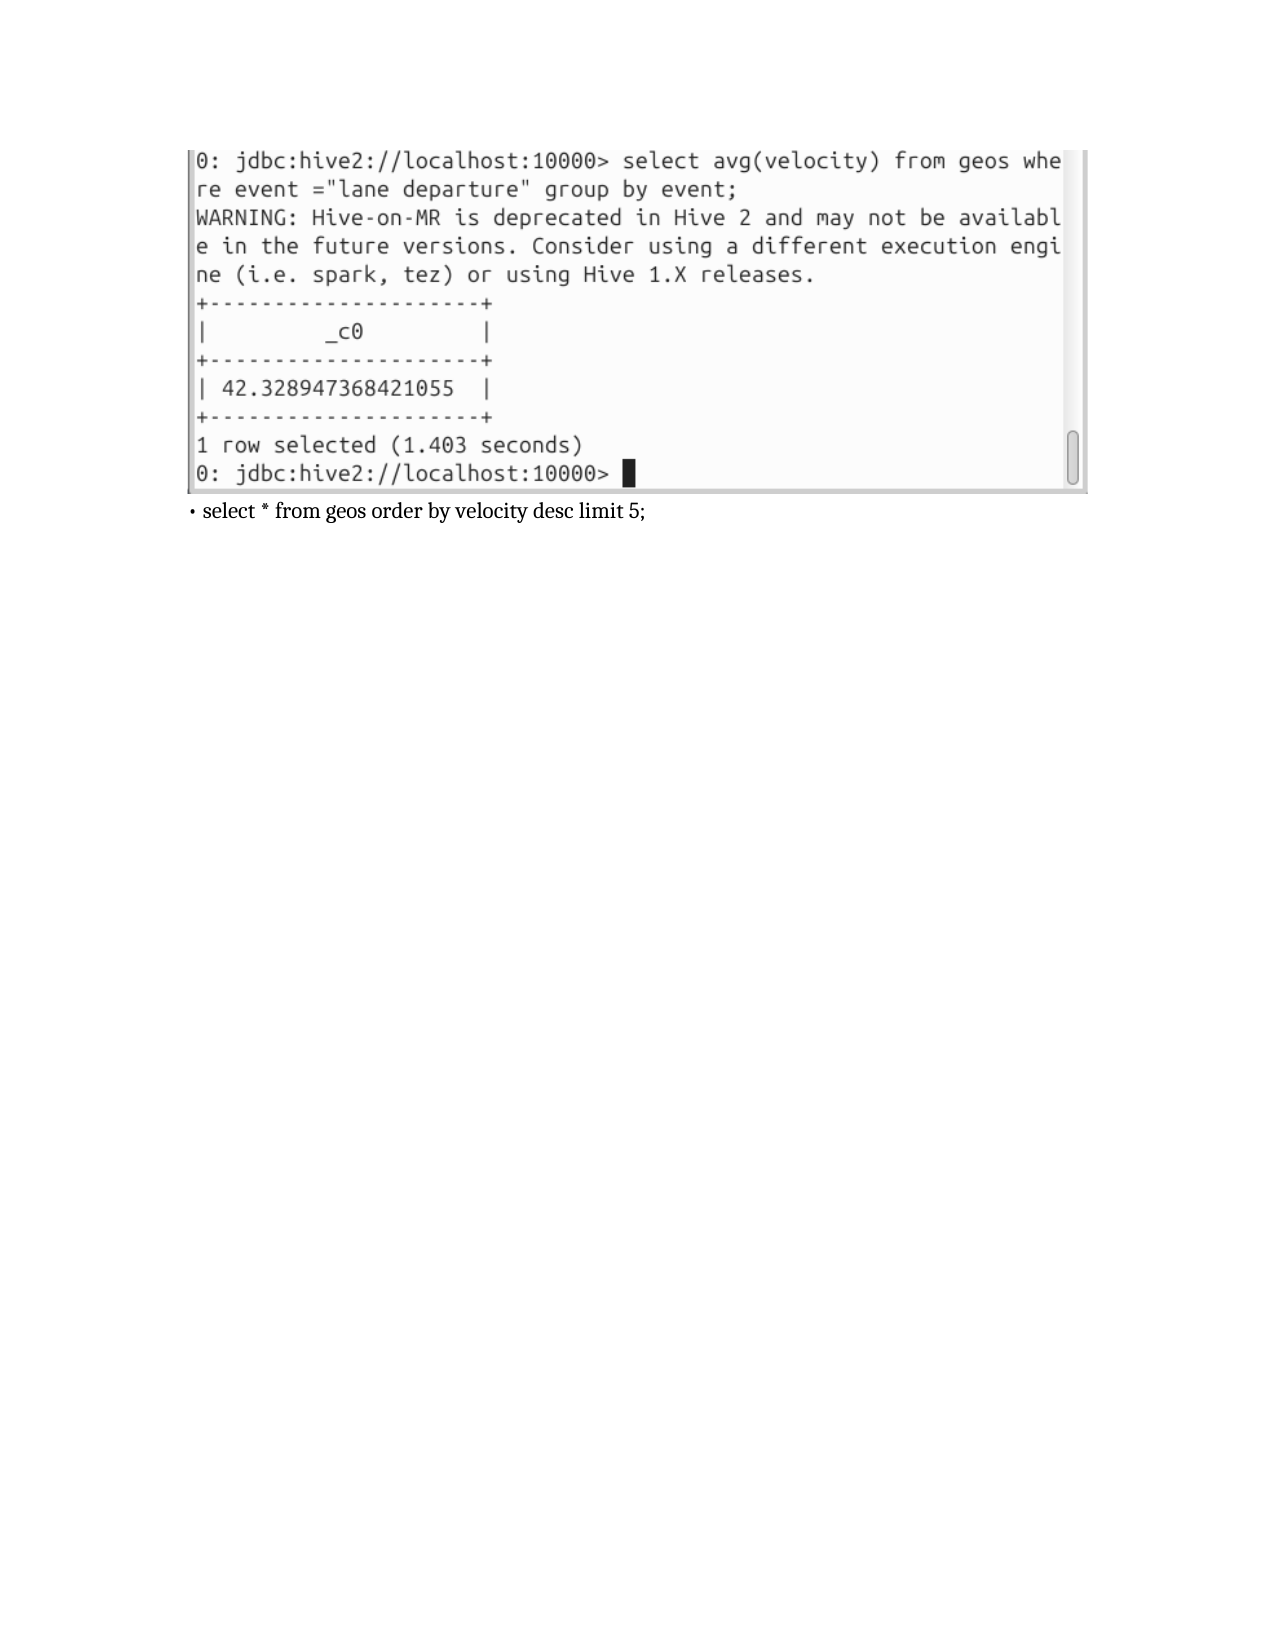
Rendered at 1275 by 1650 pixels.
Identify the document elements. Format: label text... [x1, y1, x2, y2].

text • select * from geos order by velocity desc limit 5; [ToDo: Show queries and their output] Exercises • Get all the cities for driver id A54 • Get driver who have visited the least amount of cities • Get driver who on average drives the slowest • Using the like statement get all cities with name starting from A [187, 494, 1087, 554]
picture [187, 150, 1088, 494]
